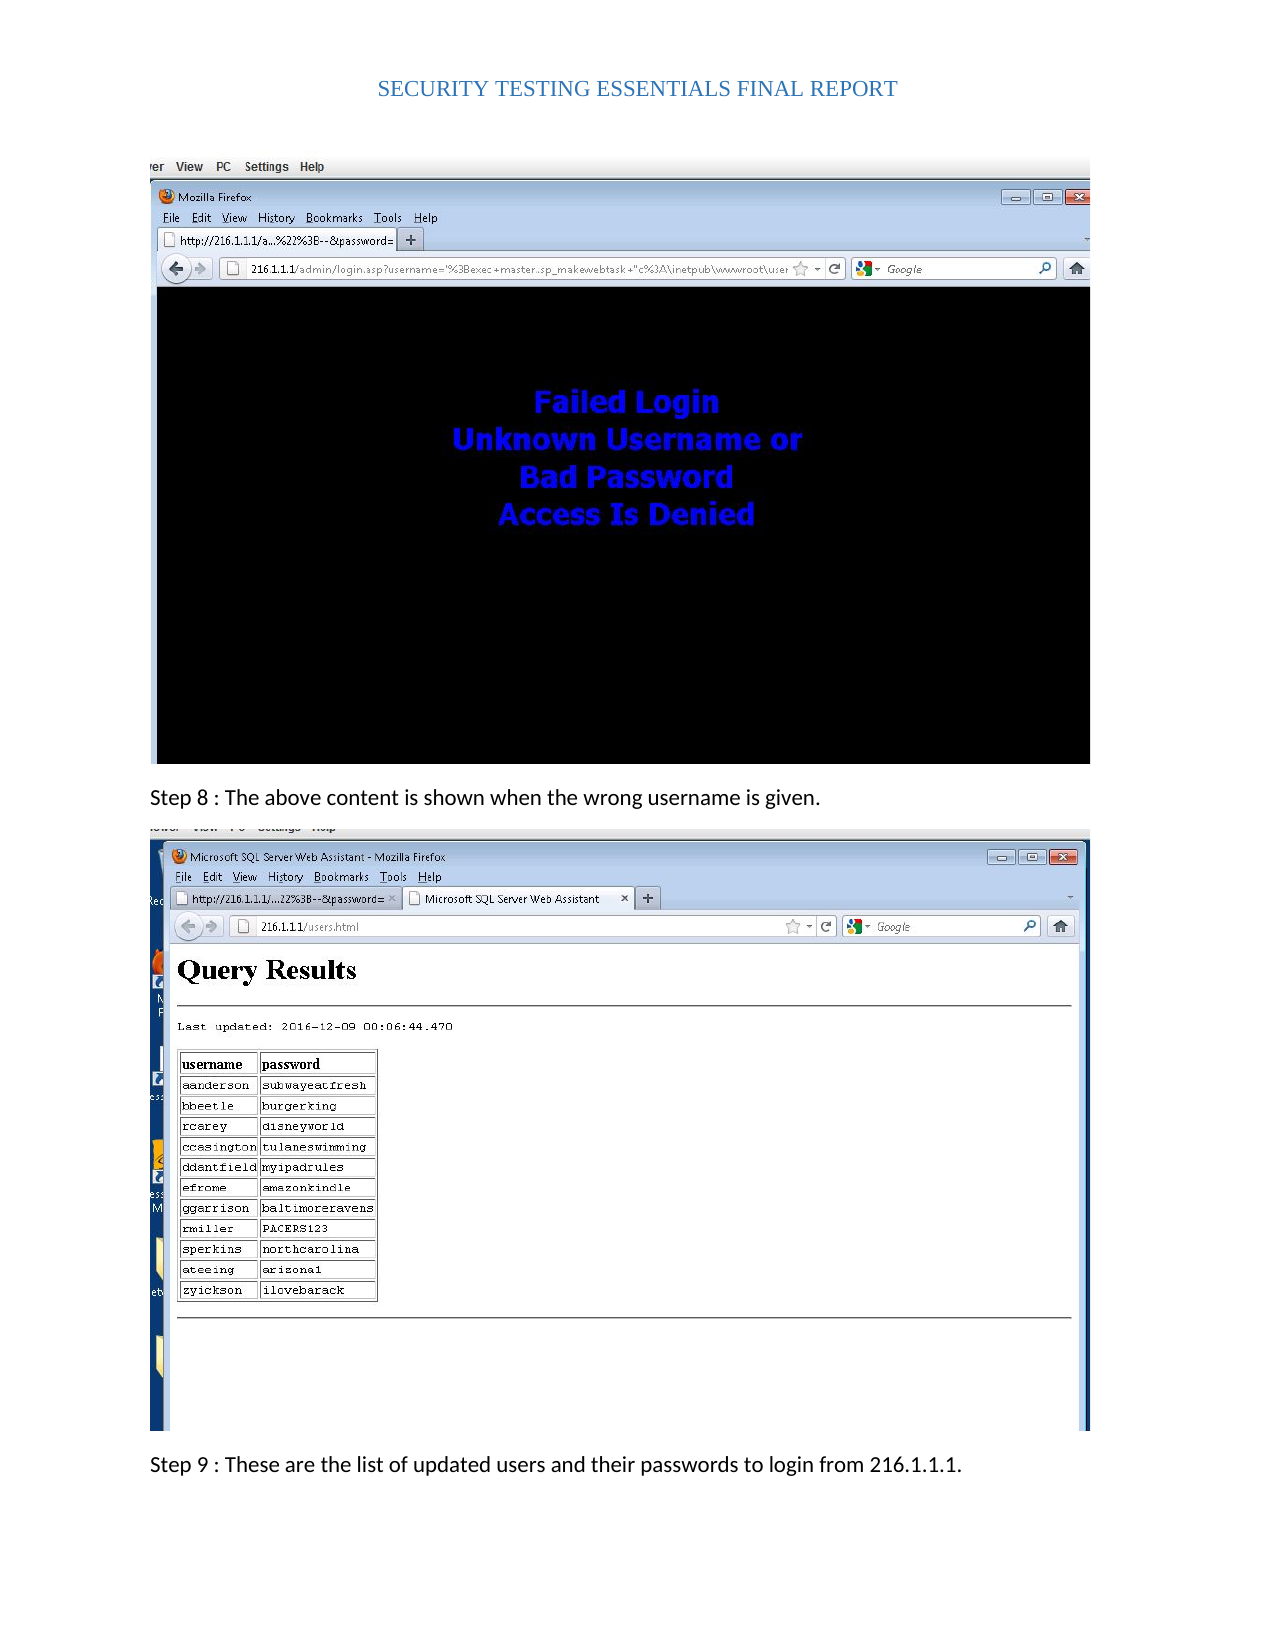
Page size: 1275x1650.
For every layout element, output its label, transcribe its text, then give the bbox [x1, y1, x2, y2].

picture [150, 150, 1091, 764]
text Step 8 : The above content is shown when the wrong username is given. [150, 783, 1125, 811]
text Step 9 : These are the list of updated users and their passwords to login from 216.1.1.1. [150, 1450, 1125, 1478]
picture [150, 829, 1091, 1431]
